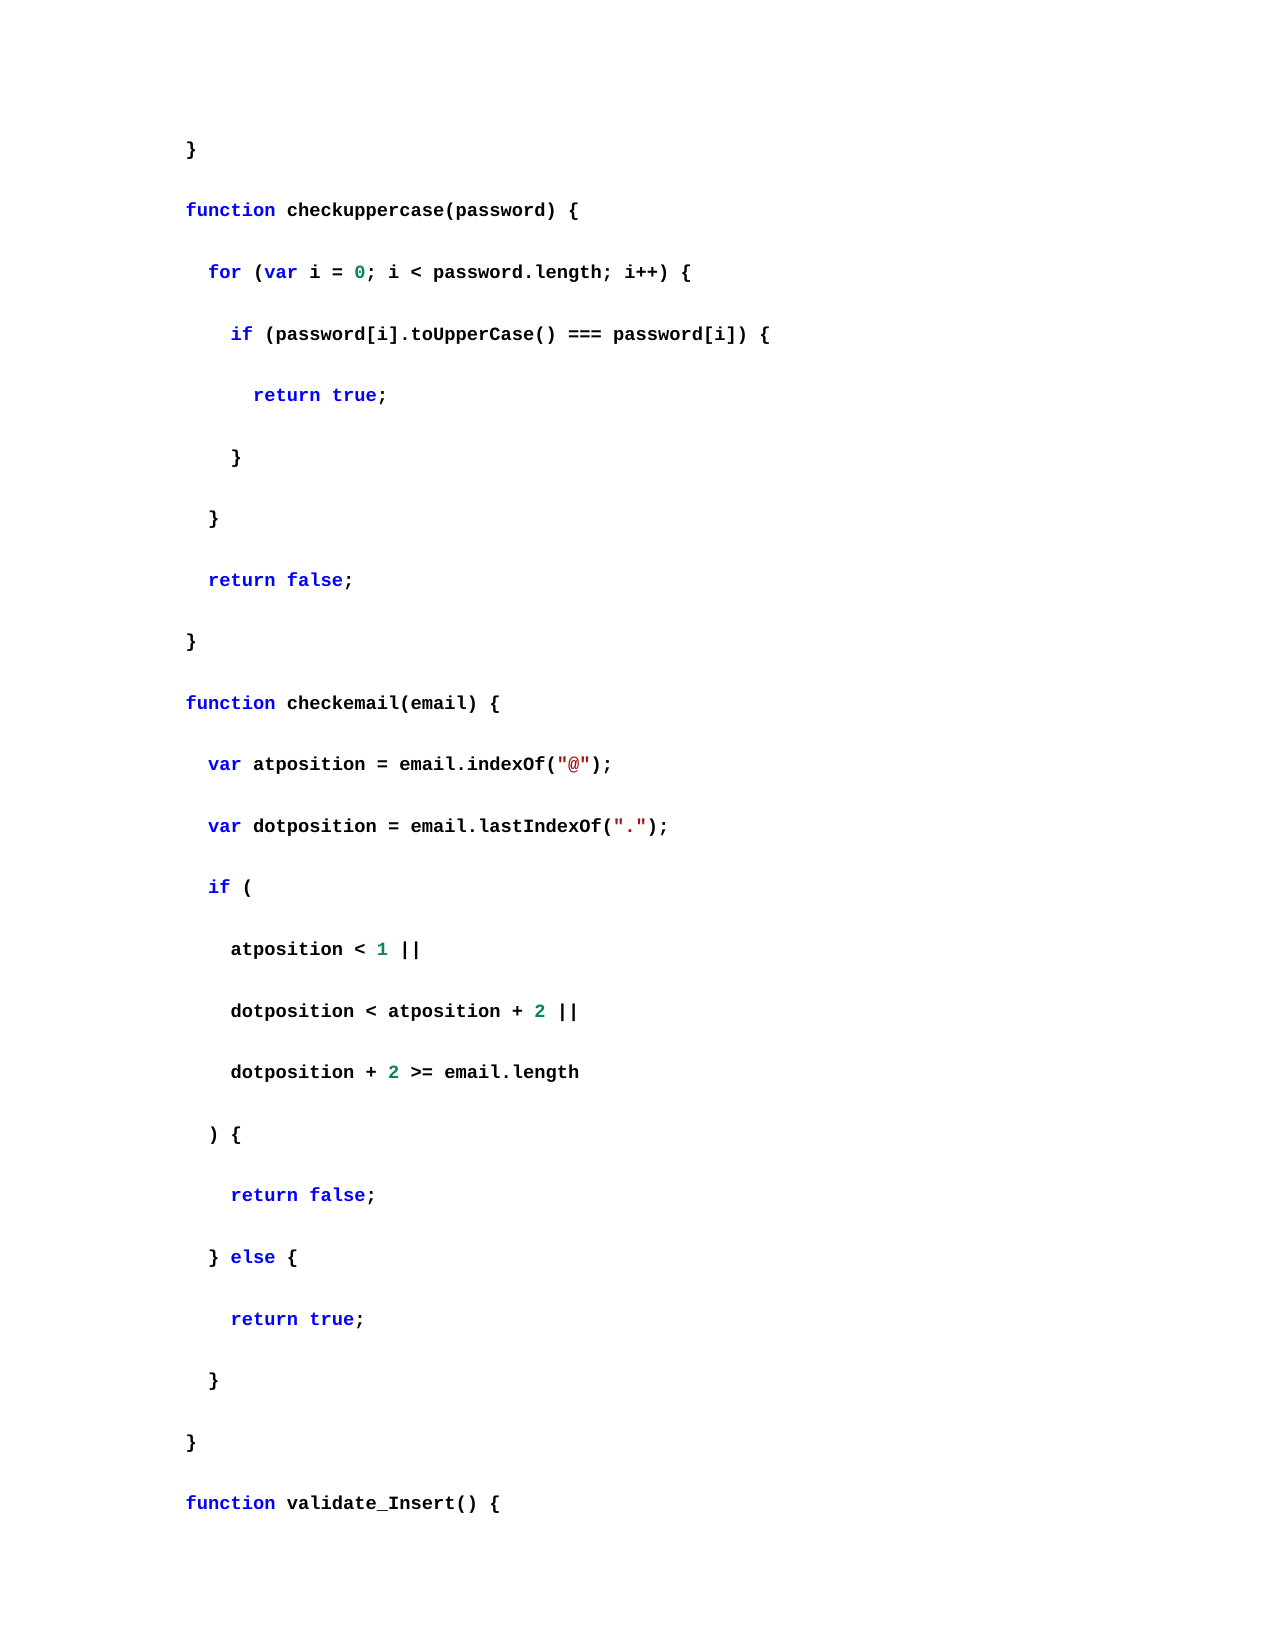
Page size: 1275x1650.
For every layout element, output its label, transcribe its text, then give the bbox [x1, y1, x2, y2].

text return true; [129, 386, 897, 407]
text if (password[i].toUpperCase() === password[i]) { [129, 324, 897, 346]
text function checkuppercase(password) { [129, 201, 897, 222]
text } [129, 139, 897, 161]
text } [129, 509, 897, 530]
text function checkemail(email) { [129, 694, 897, 715]
text function validate_Insert() { [129, 1494, 897, 1515]
text for (var i = 0; i < password.length; i++) { [129, 263, 897, 284]
text } [129, 1371, 897, 1392]
text var atposition = email.indexOf("@"); [129, 755, 897, 776]
text dotposition + 2 >= email.length [129, 1063, 897, 1084]
text } [129, 1432, 897, 1454]
text return true; [129, 1309, 897, 1331]
text var dotposition = email.lastIndexOf("."); [129, 817, 897, 838]
text } [129, 447, 897, 469]
text ) { [129, 1124, 897, 1146]
text return false; [129, 571, 897, 592]
text return false; [129, 1186, 897, 1207]
text dotposition < atposition + 2 || [129, 1001, 897, 1023]
text atposition < 1 || [129, 940, 897, 961]
text } else { [129, 1248, 897, 1269]
text if ( [129, 878, 897, 899]
text } [129, 632, 897, 653]
